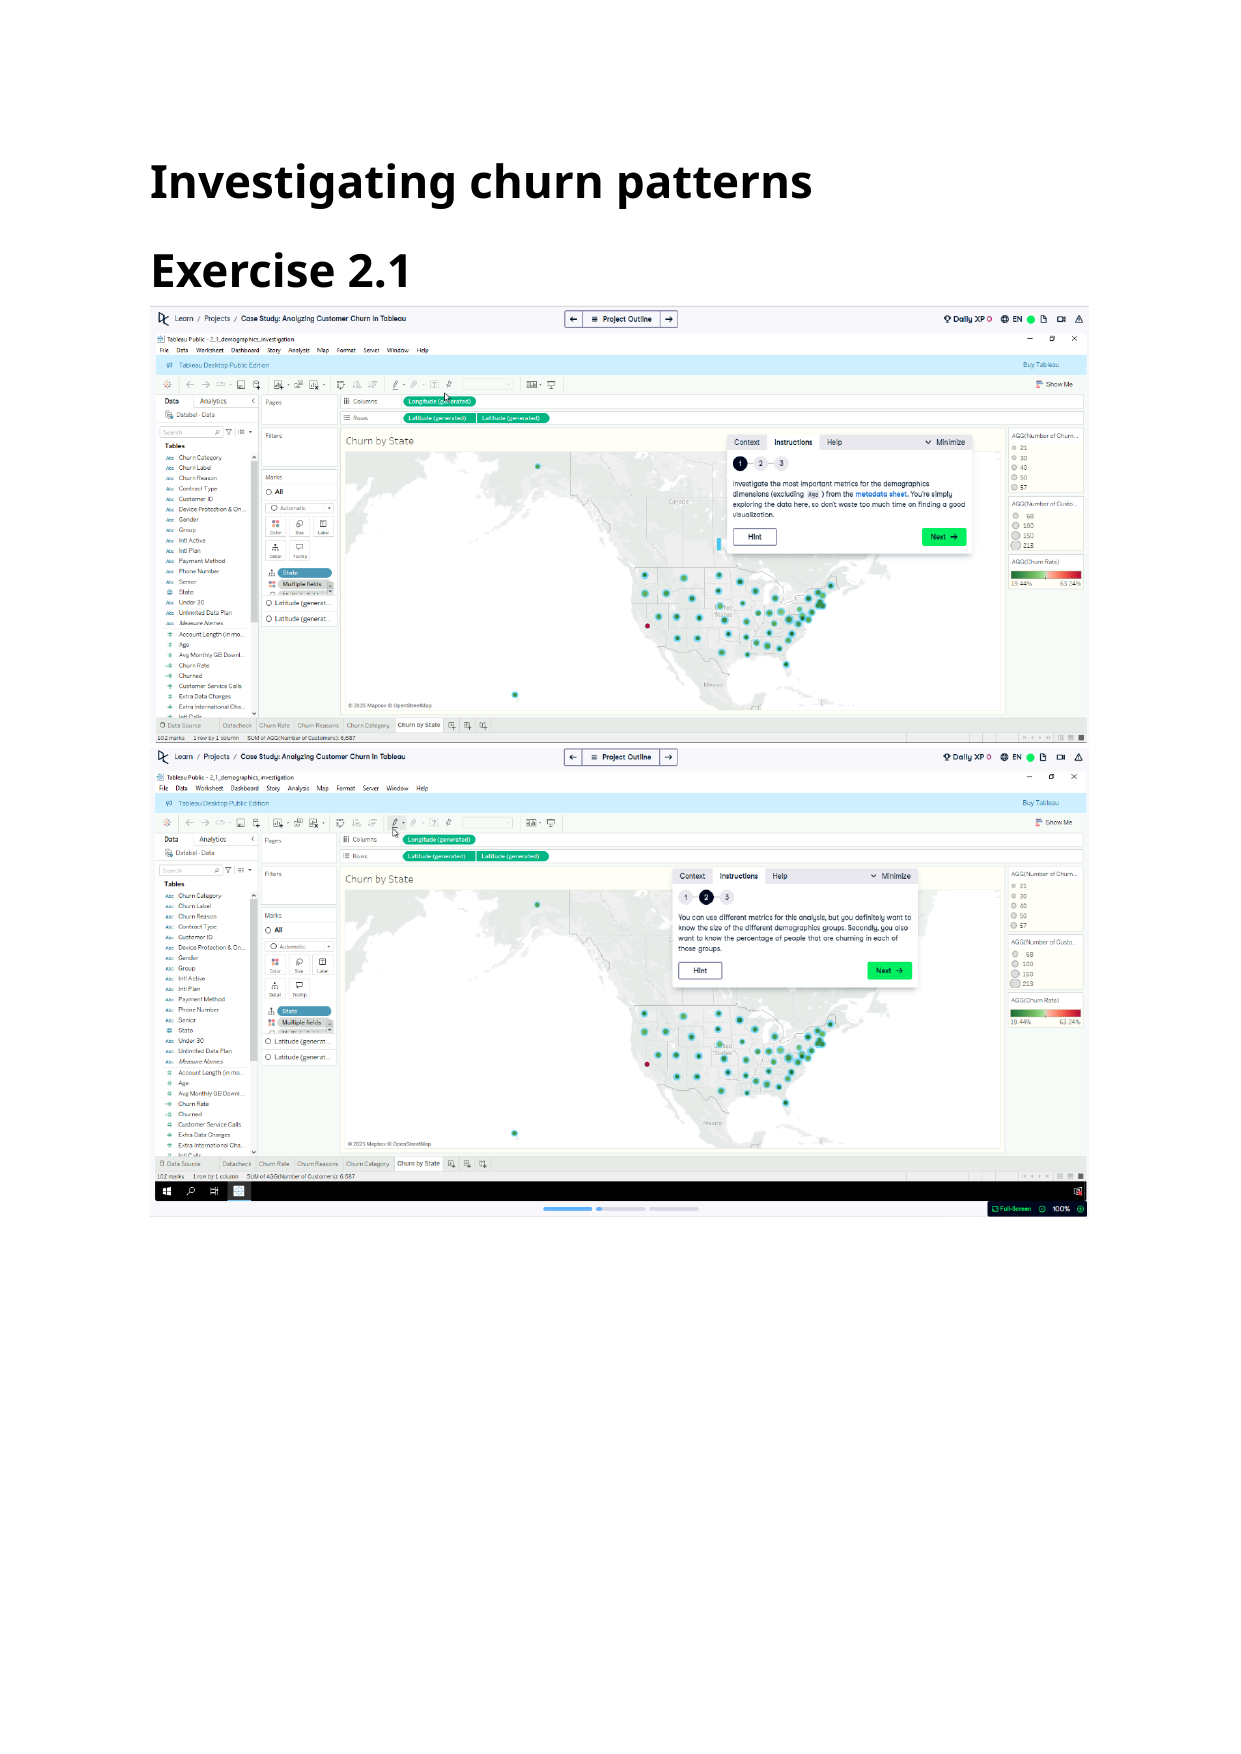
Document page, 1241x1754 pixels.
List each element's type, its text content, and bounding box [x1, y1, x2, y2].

picture [150, 748, 1089, 1217]
picture [150, 305, 1089, 743]
text Investigating churn patterns [150, 150, 1090, 212]
